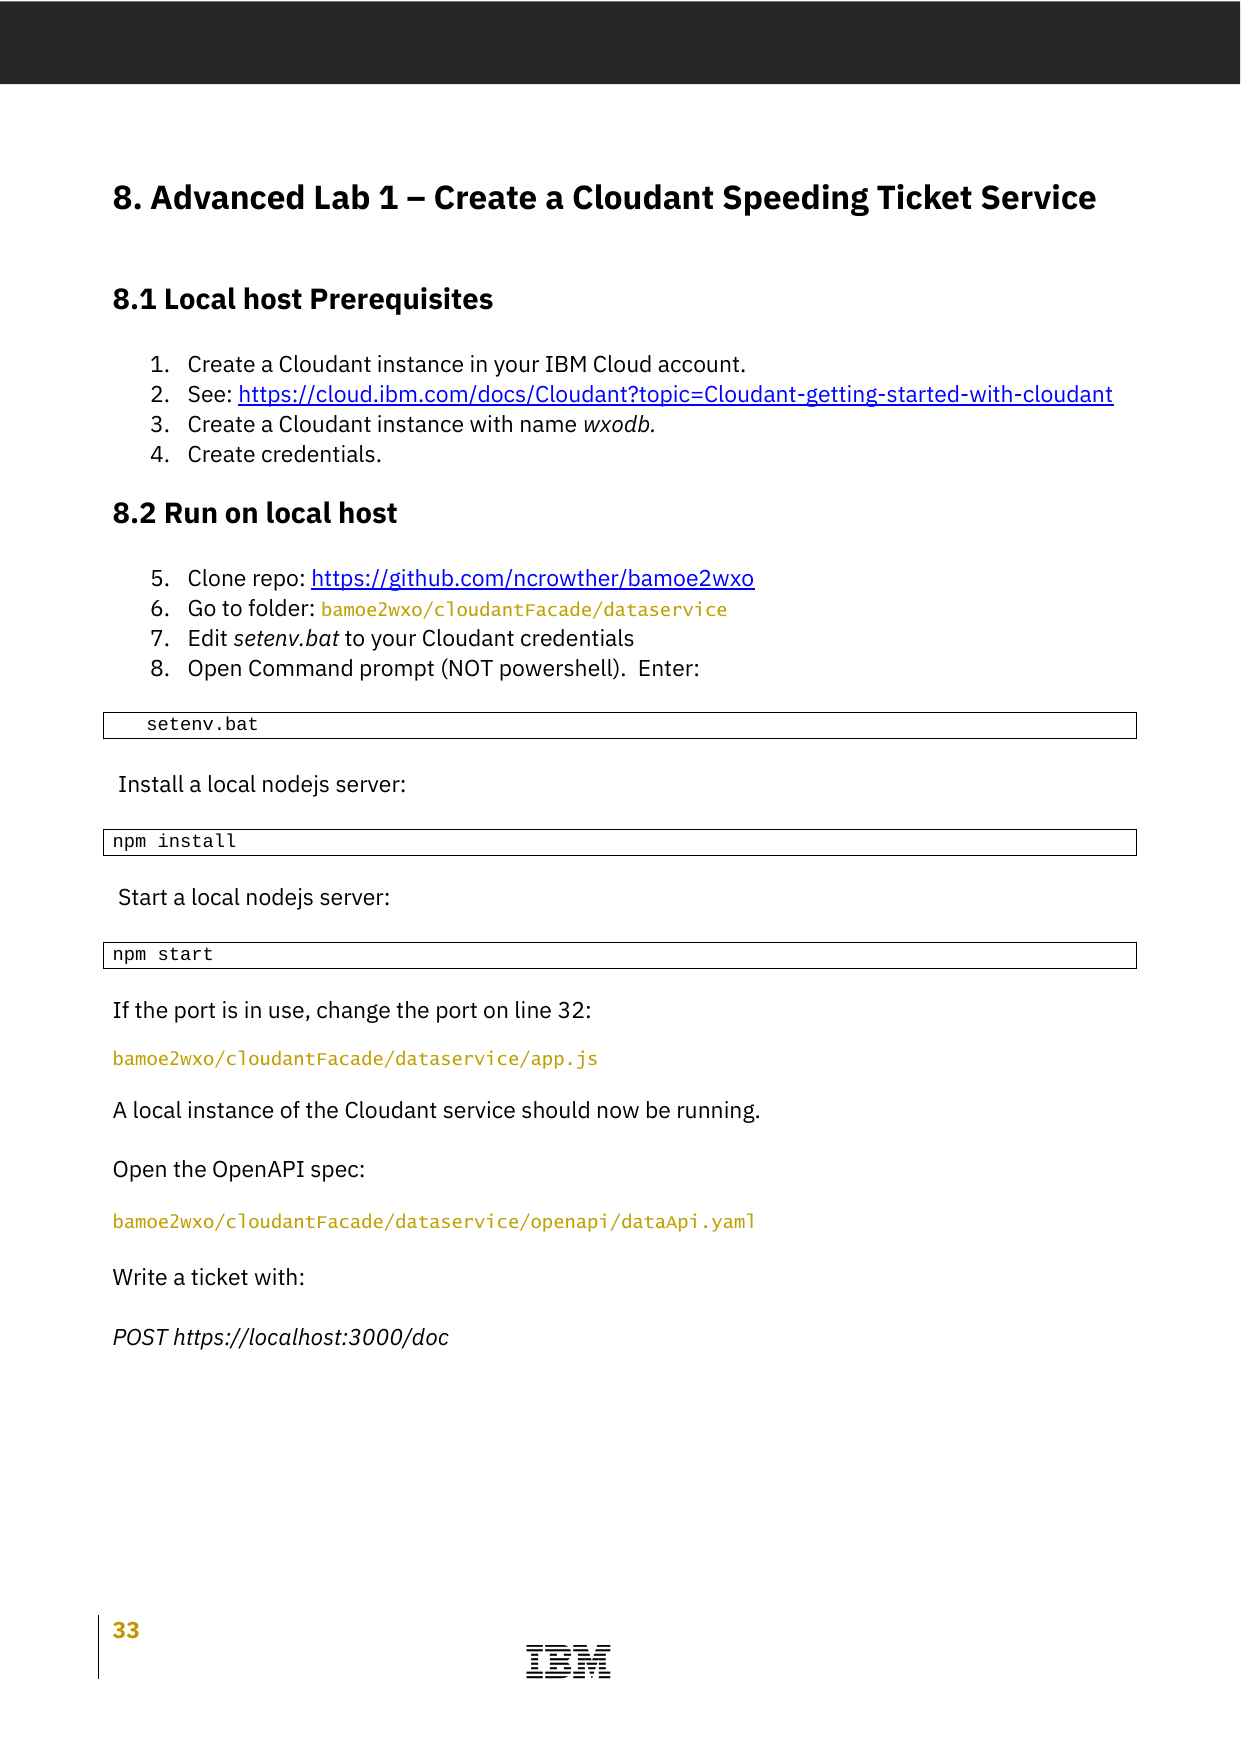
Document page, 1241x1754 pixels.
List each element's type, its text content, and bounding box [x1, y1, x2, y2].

list Go to folder: bamoe2wxo/cloudantFacade/dataservice [150, 593, 1128, 623]
subtitle Local host Prerequisites [112, 279, 1128, 317]
text If the port is in use, change the port on line 32: [112, 995, 1128, 1024]
list See: https://cloud.ibm.com/docs/Cloudant?topic=Cloudant-getting-started-with-cloudant [150, 379, 1128, 409]
text bamoe2wxo/cloudantFacade/dataservice/app.js [112, 1050, 1128, 1069]
picture [526, 1645, 611, 1679]
text POST https://localhost:3000/doc [112, 1322, 1128, 1352]
subtitle Advanced Lab 1 – Create a Cloudant Speeding Ticket Service [112, 175, 1128, 218]
text Write a ticket with: [112, 1262, 1128, 1292]
text npm install [104, 830, 1136, 855]
text Start a local nodejs server: [112, 882, 1128, 912]
text bamoe2wxo/cloudantFacade/dataservice/openapi/dataApi.yaml [112, 1214, 1128, 1232]
text setenv.bat [104, 713, 1136, 738]
list Create a Cloudant instance in your IBM Cloud account. [150, 349, 1128, 379]
list Clone repo: https://github.com/ncrowther/bamoe2wxo [150, 563, 1128, 593]
text Install a local nodejs server: [112, 769, 1128, 799]
list Open Command prompt (NOT powershell). Enter: [150, 652, 1128, 682]
text A local instance of the Cloudant service should now be running. [112, 1094, 1128, 1124]
subtitle Run on local host [112, 493, 1128, 531]
text Open the OpenAPI spec: [112, 1154, 1128, 1184]
list Create a Cloudant instance with name wxodb. [150, 409, 1128, 438]
list Create credentials. [150, 438, 1128, 468]
list Edit setenv.bat to your Cloudant credentials [150, 623, 1128, 652]
text npm start [104, 943, 1136, 968]
